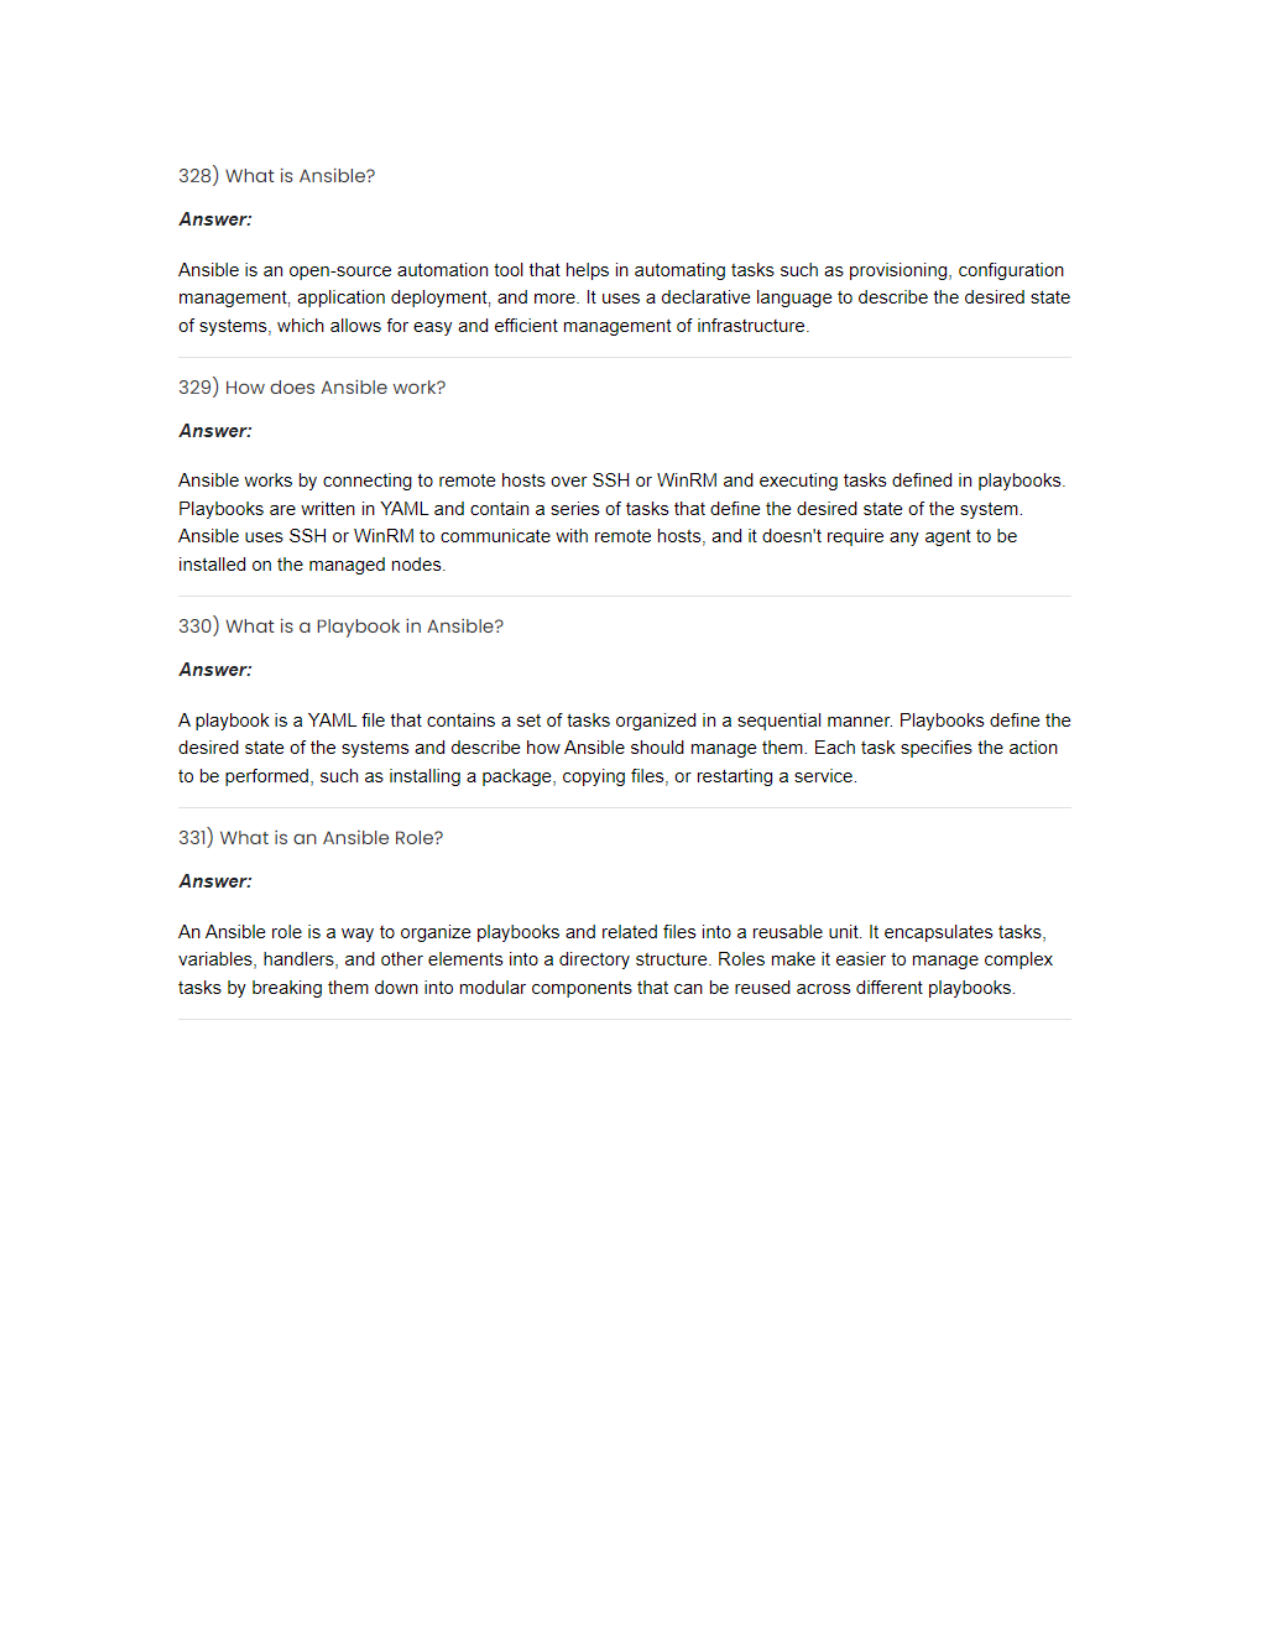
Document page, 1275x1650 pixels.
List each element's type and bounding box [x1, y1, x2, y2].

picture [150, 150, 1125, 1025]
